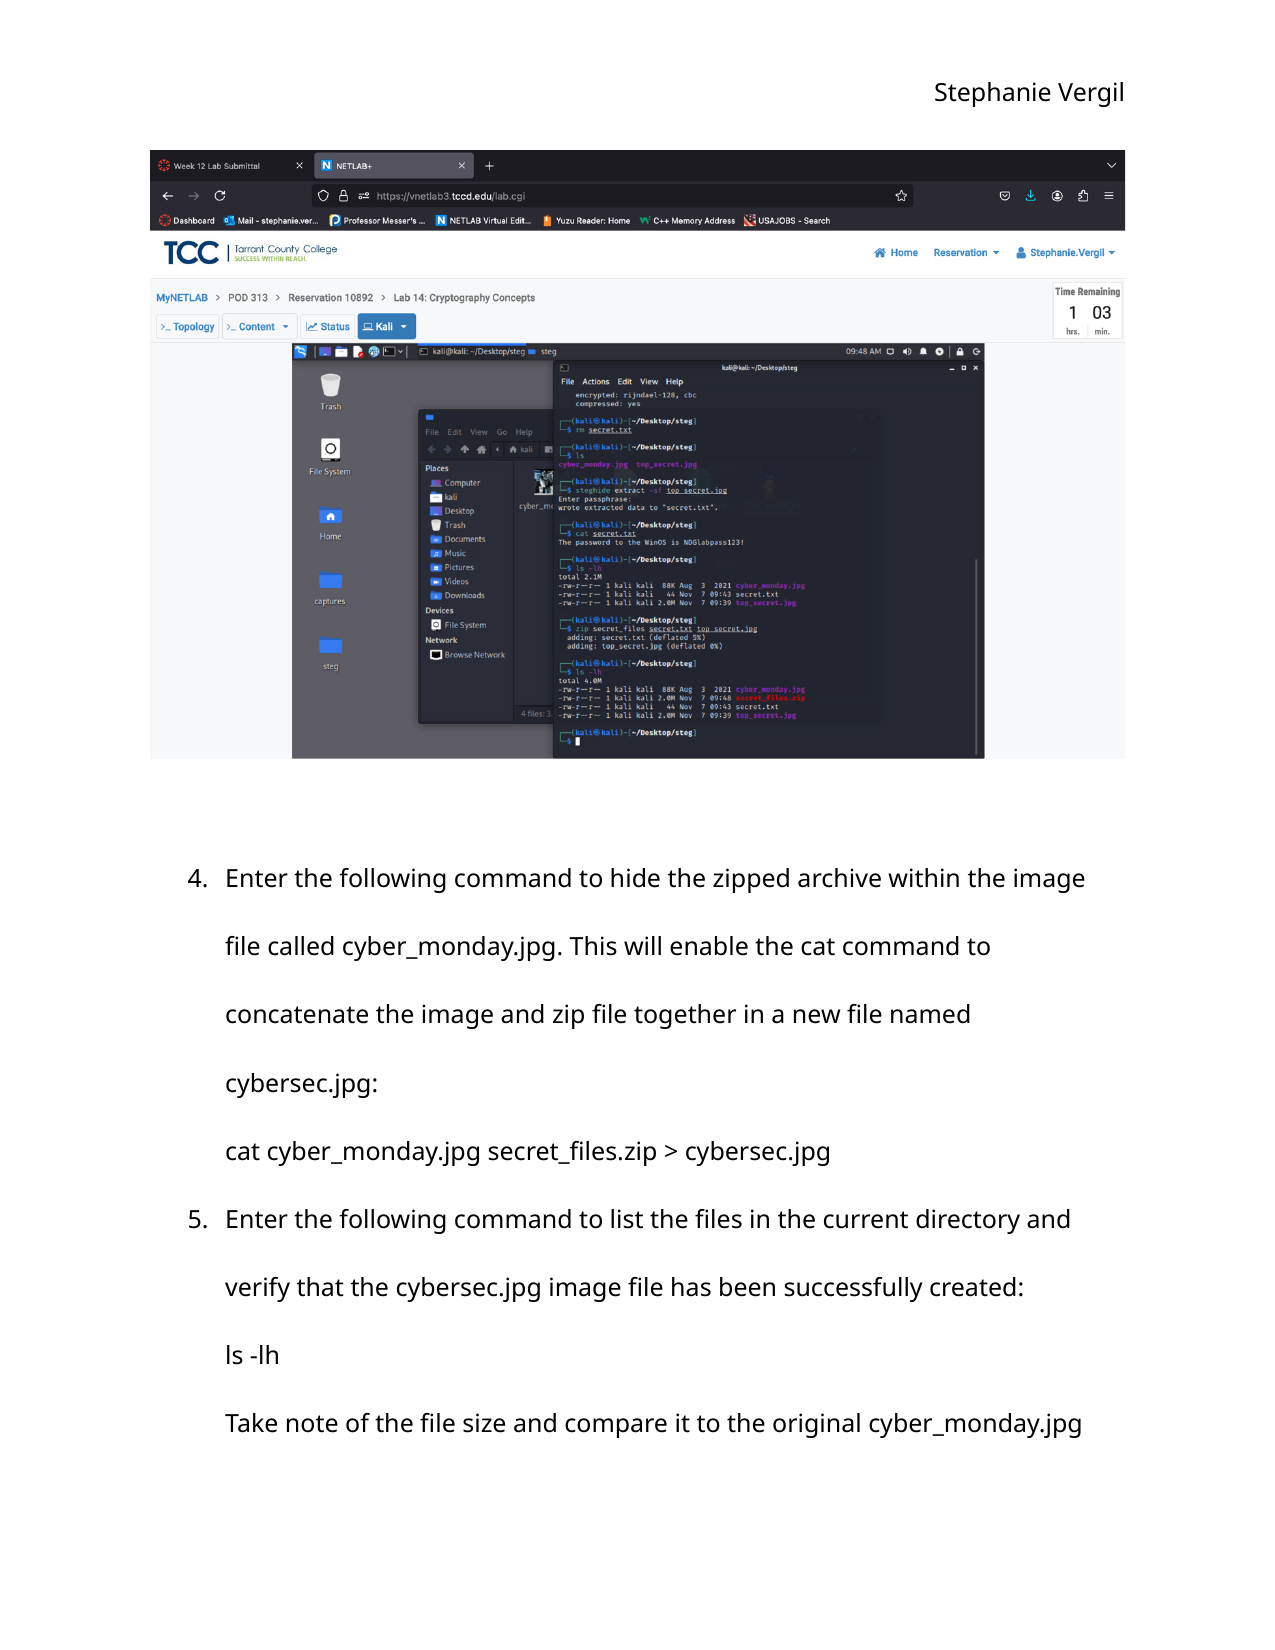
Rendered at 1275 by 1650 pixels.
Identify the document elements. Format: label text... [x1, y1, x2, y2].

list Enter the following command to list the files in the current directory and verify that the cybersec.jpg image file has been successfully created: [187, 1201, 1125, 1304]
list ls -lh [225, 1338, 1125, 1372]
list Enter the following command to hide the zipped archive within the image file called cyber_monday.jpg. This will enable the cat command to concatenate the image and zip file together in a new file named cybersec.jpg: [187, 861, 1125, 1099]
list Take note of the file size and compare it to the original cyber_monday.jpg [225, 1406, 1125, 1440]
picture [150, 150, 1125, 759]
list cat cyber_monday.jpg secret_files.zip > cybersec.jpg [225, 1133, 1125, 1167]
